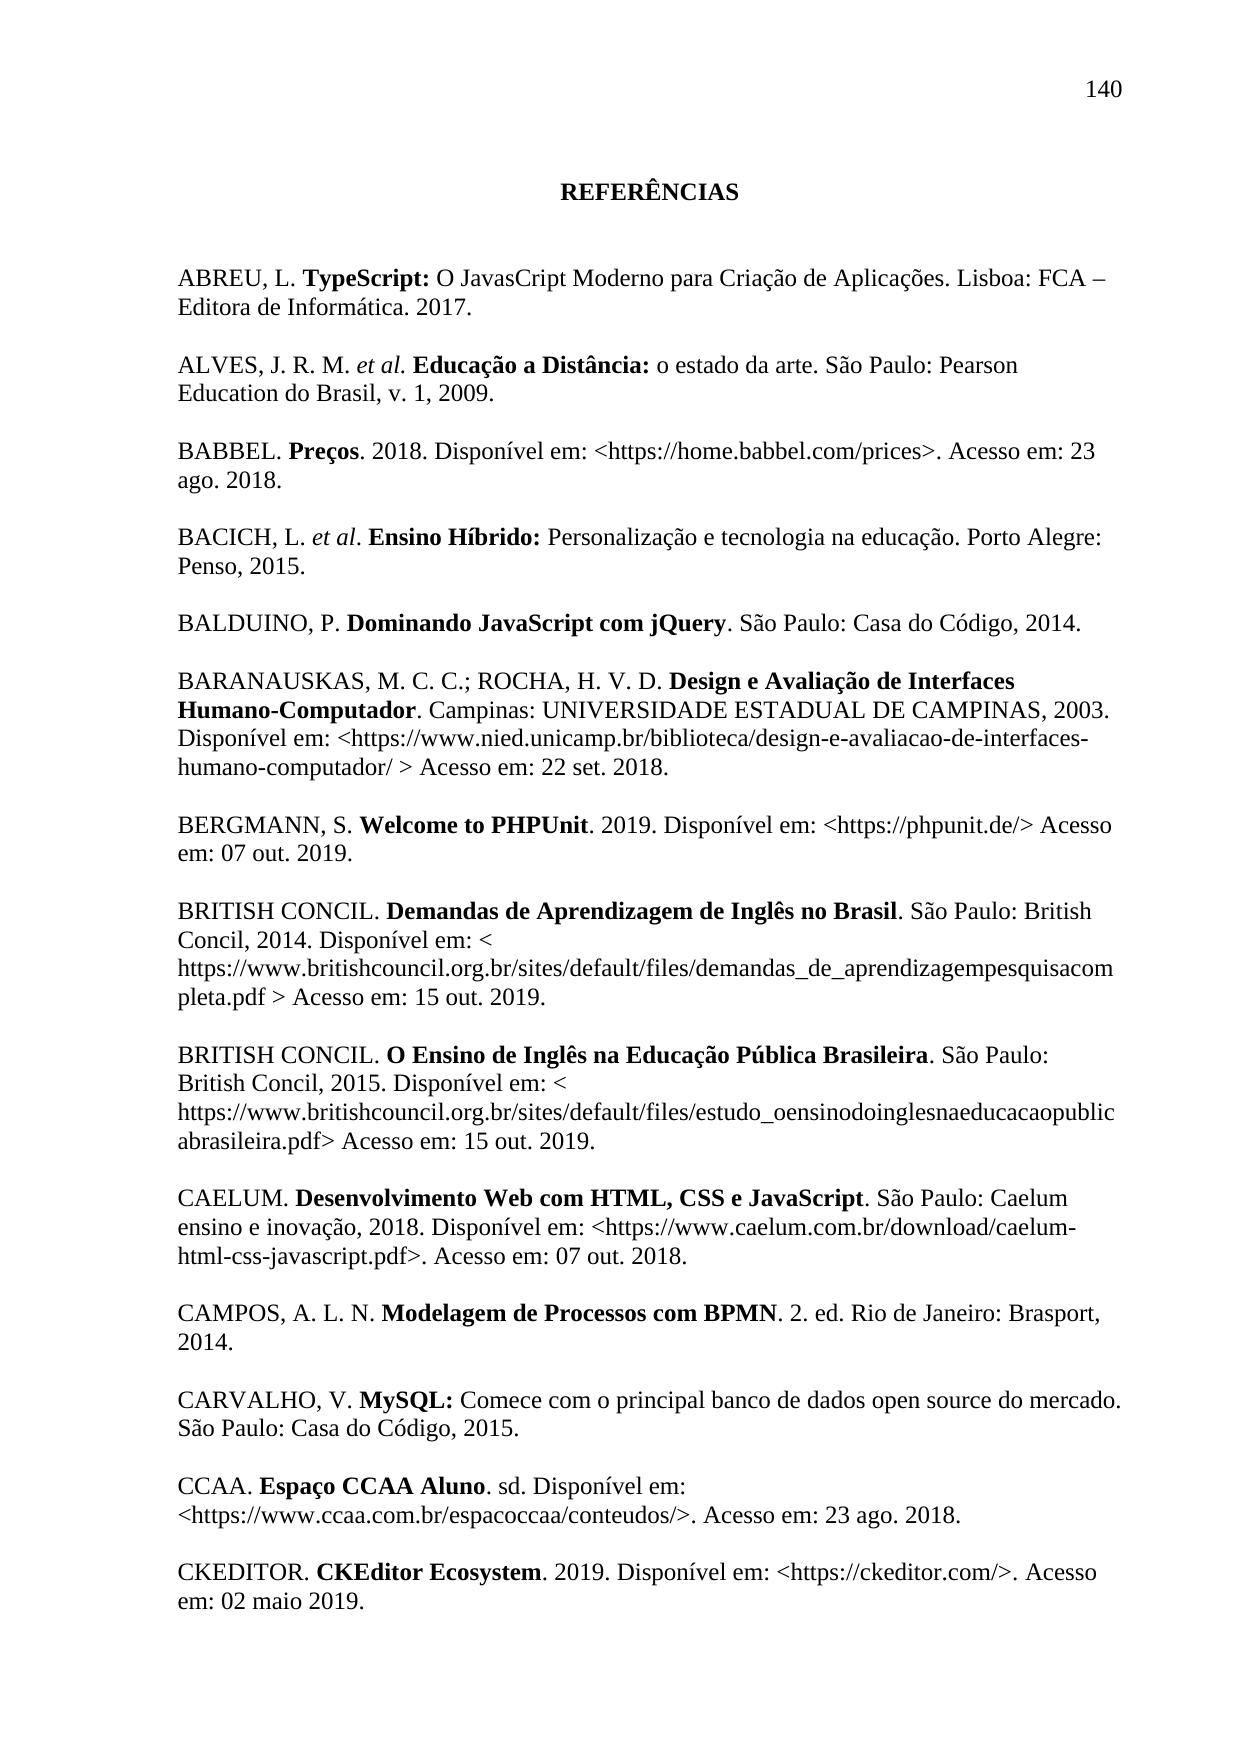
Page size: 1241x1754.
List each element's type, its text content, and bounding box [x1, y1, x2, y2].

text CAMPOS, A. L. N. Modelagem de Processos com BPMN. 2. ed. Rio de Janeiro: Brasport, 2014. [177, 1298, 1122, 1356]
text BRITISH CONCIL. Demandas de Aprendizagem de Inglês no Brasil. São Paulo: British Concil, 2014. Disponível em: < https://www.britishcouncil.org.br/sites/default/files/demandas_de_aprendizagempesquisacompleta.pdf > Acesso em: 15 out. 2019. [177, 896, 1122, 1011]
text BACICH, L. et al. Ensino Híbrido: Personalização e tecnologia na educação. Porto Alegre: Penso, 2015. [177, 522, 1122, 580]
text BARANAUSKAS, M. C. C.; ROCHA, H. V. D. Design e Avaliação de Interfaces Humano-Computador. Campinas: UNIVERSIDADE ESTADUAL DE CAMPINAS, 2003. Disponível em: <https://www.nied.unicamp.br/biblioteca/design-e-avaliacao-de-interfaces-humano-computador/ > Acesso em: 22 set. 2018. [177, 666, 1122, 781]
text CCAA. Espaço CCAA Aluno. sd. Disponível em: <https://www.ccaa.com.br/espacoccaa/conteudos/>. Acesso em: 23 ago. 2018. [177, 1471, 1122, 1528]
text BRITISH CONCIL. O Ensino de Inglês na Educação Pública Brasileira. São Paulo: British Concil, 2015. Disponível em: < https://www.britishcouncil.org.br/sites/default/files/estudo_oensinodoinglesnaeducacaopublicabrasileira.pdf> Acesso em: 15 out. 2019. [177, 1040, 1122, 1155]
text CARVALHO, V. MySQL: Comece com o principal banco de dados open source do mercado. São Paulo: Casa do Código, 2015. [177, 1385, 1122, 1442]
subtitle Referências [177, 177, 1122, 206]
text ALVES, J. R. M. et al. Educação a Distância: o estado da arte. São Paulo: Pearson Education do Brasil, v. 1, 2009. [177, 350, 1122, 407]
text BERGMANN, S. Welcome to PHPUnit. 2019. Disponível em: <https://phpunit.de/> Acesso em: 07 out. 2019. [177, 810, 1122, 867]
text CAELUM. Desenvolvimento Web com HTML, CSS e JavaScript. São Paulo: Caelum ensino e inovação, 2018. Disponível em: <https://www.caelum.com.br/download/caelum-html-css-javascript.pdf>. Acesso em: 07 out. 2018. [177, 1183, 1122, 1270]
text BALDUINO, P. Dominando JavaScript com jQuery. São Paulo: Casa do Código, 2014. [177, 608, 1122, 637]
text BABBEL. Preços. 2018. Disponível em: <https://home.babbel.com/prices>. Acesso em: 23 ago. 2018. [177, 436, 1122, 493]
text CKEDITOR. CKEditor Ecosystem. 2019. Disponível em: <https://ckeditor.com/>. Acesso em: 02 maio 2019. [177, 1557, 1122, 1615]
text ABREU, L. TypeScript: O JavasCript Moderno para Criação de Aplicações. Lisboa: FCA – Editora de Informática. 2017. [177, 263, 1122, 321]
